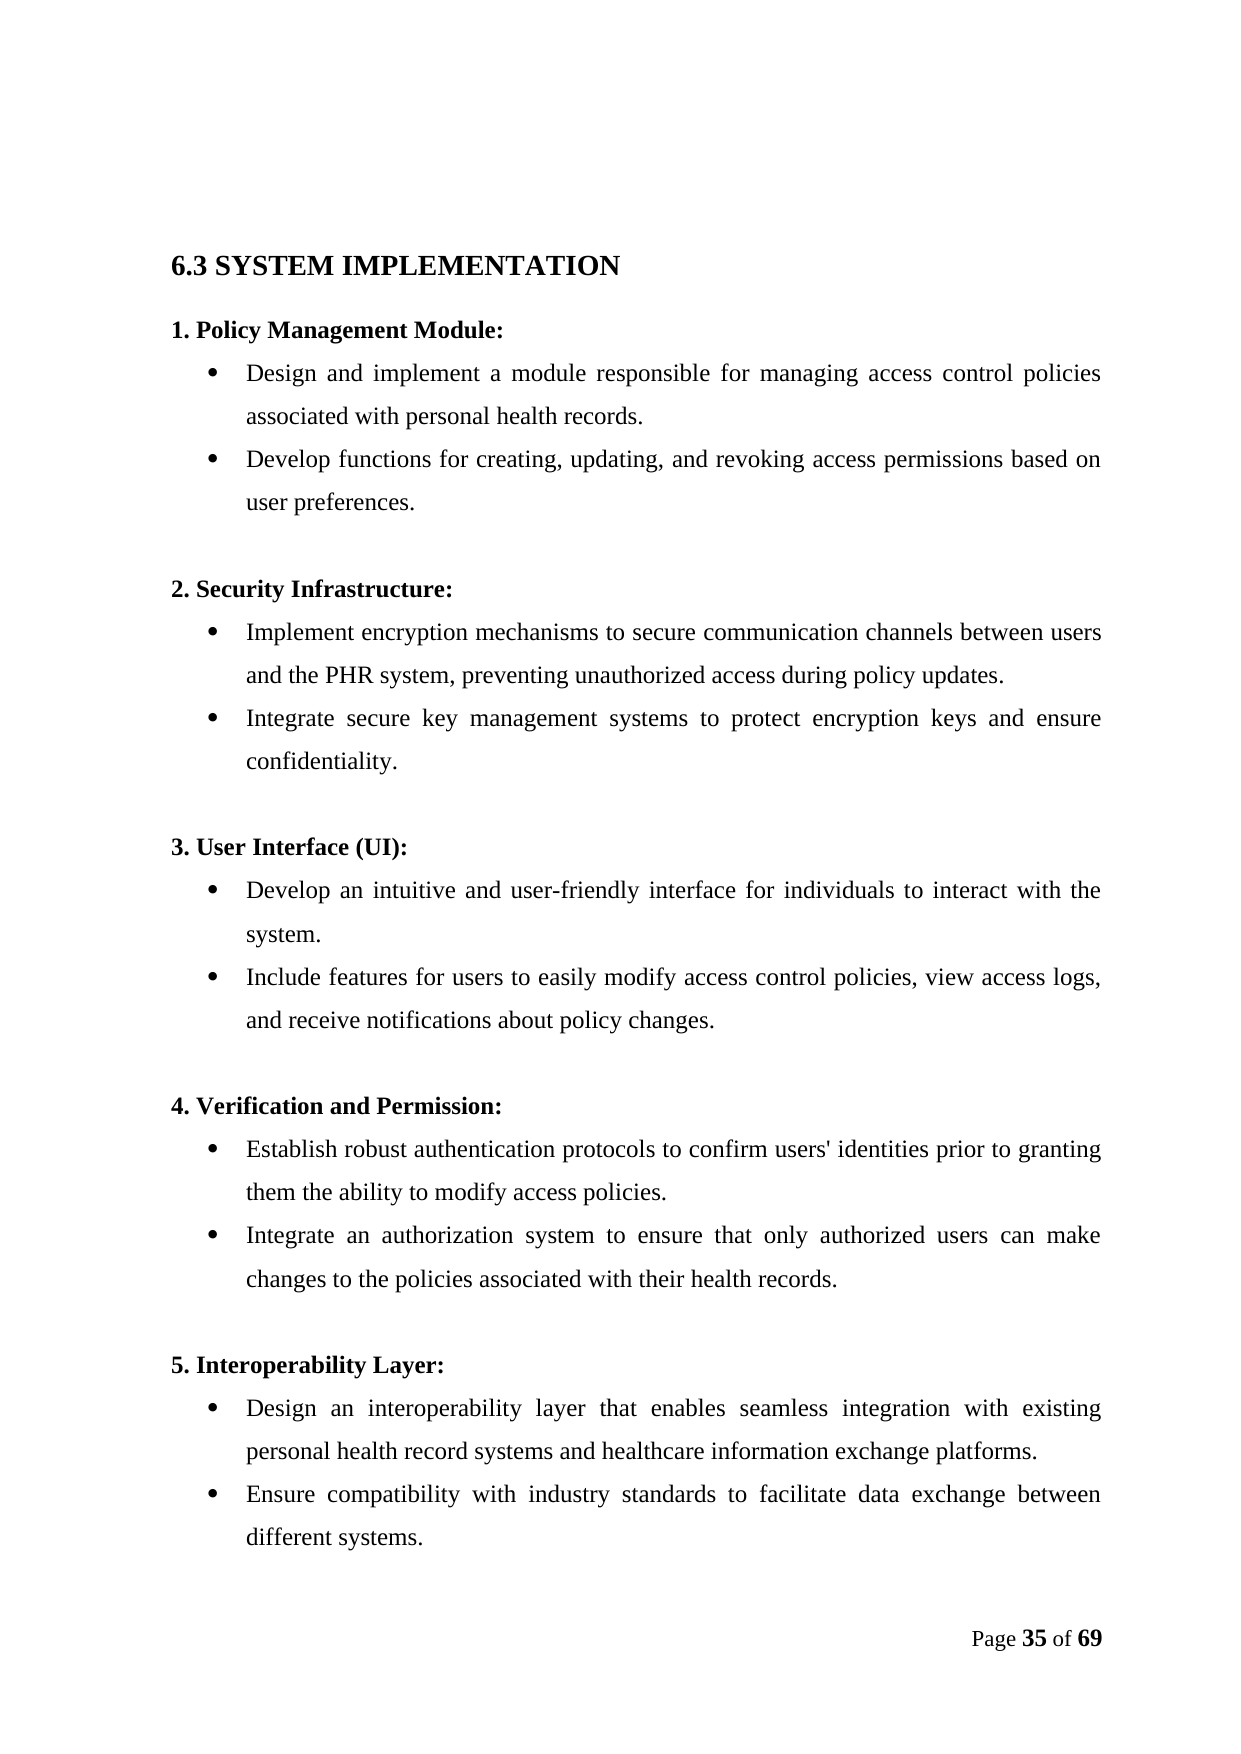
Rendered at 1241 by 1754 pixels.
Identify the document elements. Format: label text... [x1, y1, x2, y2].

list Develop functions for creating, updating, and revoking access permissions based on user preferences. [208, 444, 1102, 516]
list Design and implement a module responsible for managing access control policies associated with personal health records. [208, 358, 1102, 430]
list Include features for users to easily modify access control policies, view access logs, and receive notifications about policy changes. [208, 962, 1102, 1034]
list Develop an intuitive and user-friendly interface for individuals to interact with the system. [208, 876, 1102, 947]
list Integrate an authorization system to ensure that only authorized users can make changes to the policies associated with their health records. [208, 1221, 1102, 1292]
list Design an interoperability layer that enables seamless integration with existing personal health record systems and healthcare information exchange platforms. [208, 1393, 1102, 1465]
text 2. Security Infrastructure: [171, 574, 1102, 602]
list Implement encryption mechanisms to secure communication channels between users and the PHR system, preventing unauthorized access during policy updates. [208, 617, 1102, 689]
text 5. Interoperability Layer: [171, 1350, 1102, 1379]
list Integrate secure key management systems to protect encryption keys and ensure confidentiality. [208, 703, 1102, 775]
list Establish robust authentication protocols to confirm users' identities prior to granting them the ability to modify access policies. [208, 1134, 1102, 1206]
text 3. User Interface (UI): [171, 832, 1102, 861]
text 4. Verification and Permission: [171, 1091, 1102, 1120]
text 1. Policy Management Module: [171, 315, 1102, 344]
text 6.3 SYSTEM IMPLEMENTATION [171, 248, 1102, 281]
list Ensure compatibility with industry standards to facilitate data exchange between different systems. [208, 1479, 1102, 1551]
